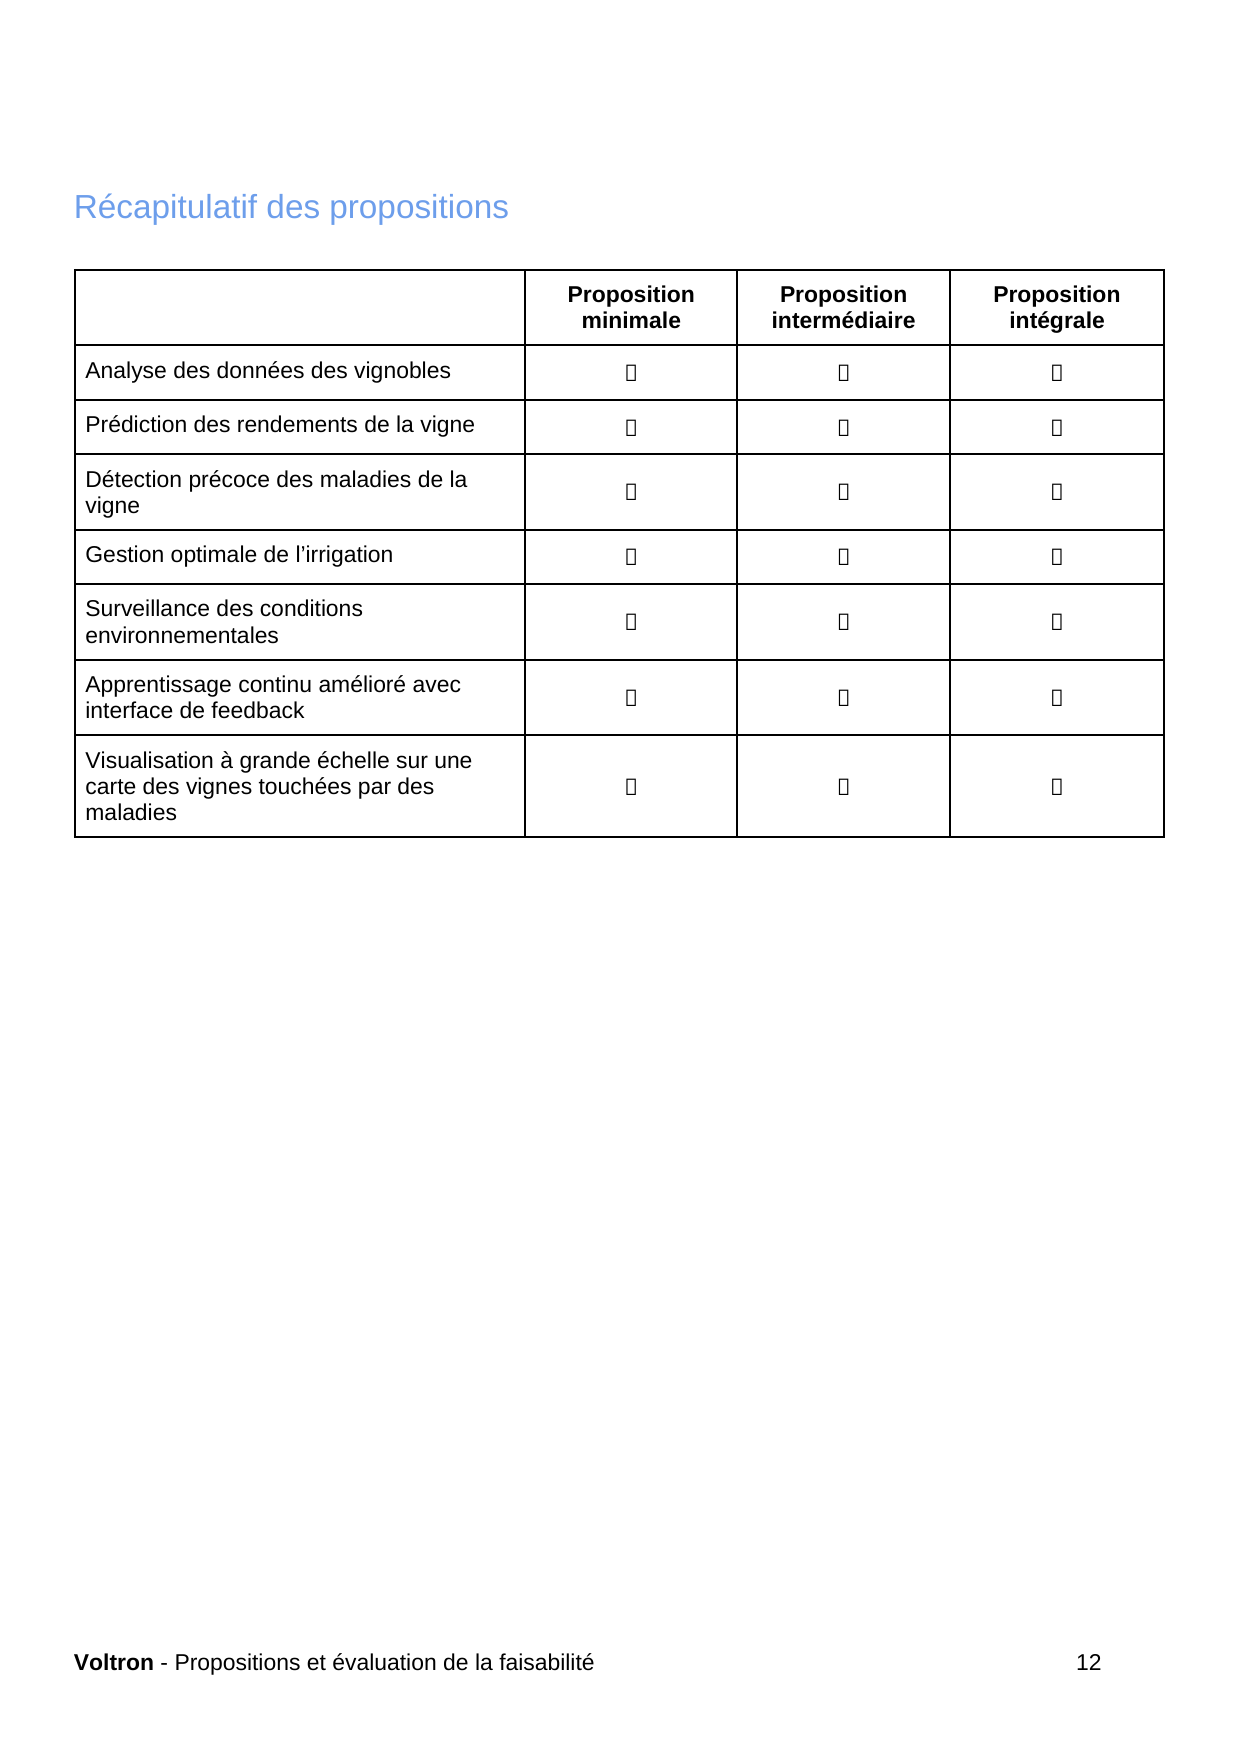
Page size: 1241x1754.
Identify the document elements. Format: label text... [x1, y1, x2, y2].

table_cell ✅ [951, 585, 1163, 658]
table_cell ✅ [738, 346, 949, 399]
table_cell ✅ [951, 401, 1163, 453]
table_cell ✅ [526, 346, 736, 399]
table_cell ❌ [526, 585, 736, 658]
table_cell ✅ [738, 531, 949, 583]
table_cell ✅ [951, 661, 1163, 734]
table_cell ❌ [526, 736, 736, 836]
table_header Proposition intégrale [951, 271, 1163, 344]
table_cell ✅ [738, 401, 949, 453]
table_cell Apprentissage continu amélioré avec interface de feedback [76, 661, 524, 734]
table_cell ✅ [951, 346, 1163, 399]
table_cell ✅ [951, 736, 1163, 836]
table_cell ❌ [738, 736, 949, 836]
table_cell Prédiction des rendements de la vigne [76, 401, 524, 453]
table_cell Surveillance des conditions environnementales [76, 585, 524, 658]
table_cell Visualisation à grande échelle sur une carte des vignes touchées par des maladies [76, 736, 524, 836]
table_cell ✅ [526, 455, 736, 529]
table_cell ✅ [951, 531, 1163, 583]
table_cell ❌ [738, 661, 949, 734]
table_header Proposition intermédiaire [738, 271, 949, 344]
table_header Proposition minimale [526, 271, 736, 344]
table_header [76, 271, 524, 344]
table_cell ✅ [526, 401, 736, 453]
table_cell ❌ [526, 531, 736, 583]
subtitle Récapitulatif des propositions [74, 187, 1122, 226]
table_cell ✅ [738, 455, 949, 529]
table_cell ✅ [951, 455, 1163, 529]
table_cell Détection précoce des maladies de la vigne [76, 455, 524, 529]
table_cell ❌ [526, 661, 736, 734]
table_cell Gestion optimale de l’irrigation [76, 531, 524, 583]
table_cell ✅ [738, 585, 949, 658]
table_cell Analyse des données des vignobles [76, 346, 524, 399]
